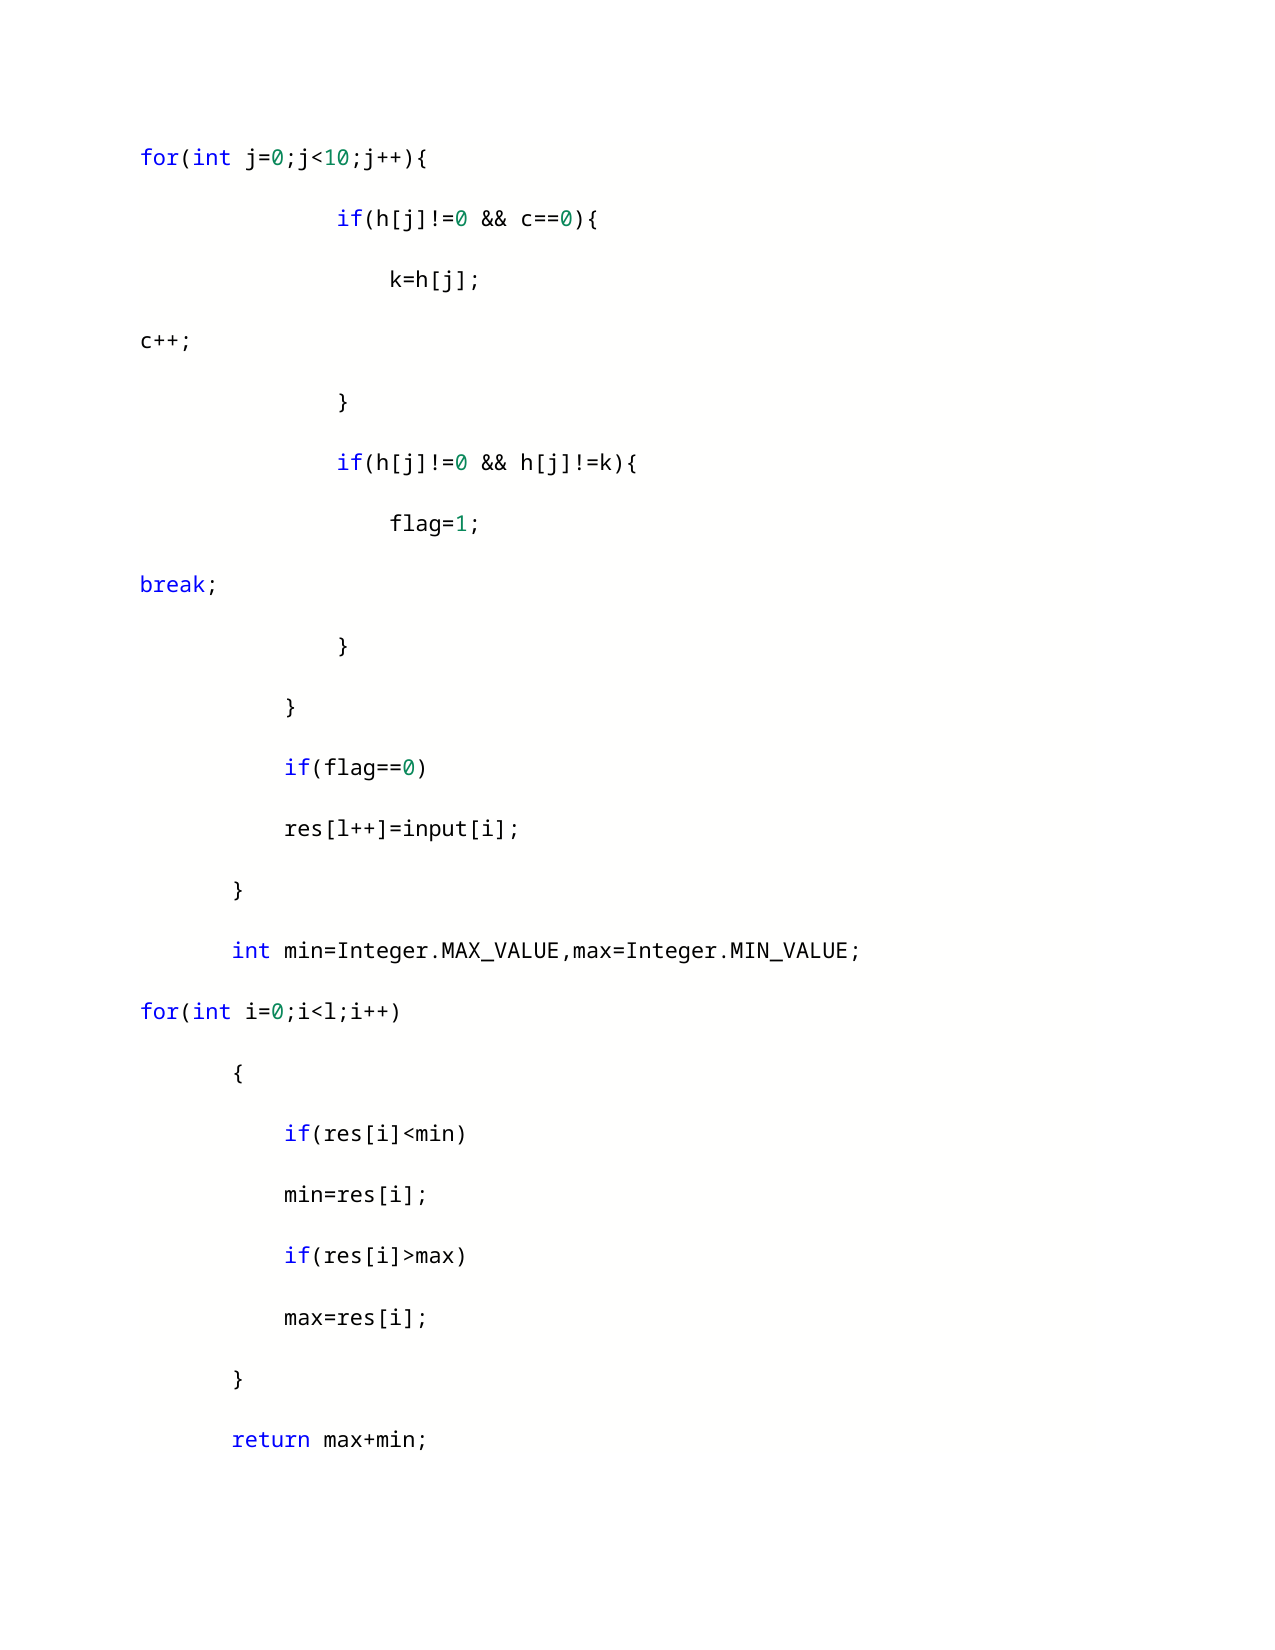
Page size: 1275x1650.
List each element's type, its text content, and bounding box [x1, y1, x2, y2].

text if(res[i]<min) [139, 1118, 1096, 1148]
text if(res[i]>max) [139, 1240, 1096, 1270]
text k=h[j]; [139, 264, 1096, 293]
text } [139, 874, 1096, 904]
text flag=1; [139, 508, 1096, 538]
text c++; [139, 325, 1096, 354]
text for(int i=0;i<l;i++) [139, 996, 1096, 1026]
text max=res[i]; [139, 1301, 1096, 1331]
text { [139, 1057, 1096, 1087]
text } [139, 630, 1096, 660]
text res[l++]=input[i]; [139, 813, 1096, 843]
text break; [139, 569, 1096, 599]
text int min=Integer.MAX_VALUE,max=Integer.MIN_VALUE; [139, 935, 1096, 965]
text min=res[i]; [139, 1179, 1096, 1209]
text if(h[j]!=0 && h[j]!=k){ [139, 447, 1096, 477]
text } [139, 386, 1096, 416]
text for(int j=0;j<10;j++){ [139, 142, 1096, 171]
text if(flag==0) [139, 752, 1096, 782]
text return max+min; [139, 1423, 1096, 1453]
text } [139, 1362, 1096, 1392]
text } [139, 691, 1096, 721]
text if(h[j]!=0 && c==0){ [139, 203, 1096, 232]
